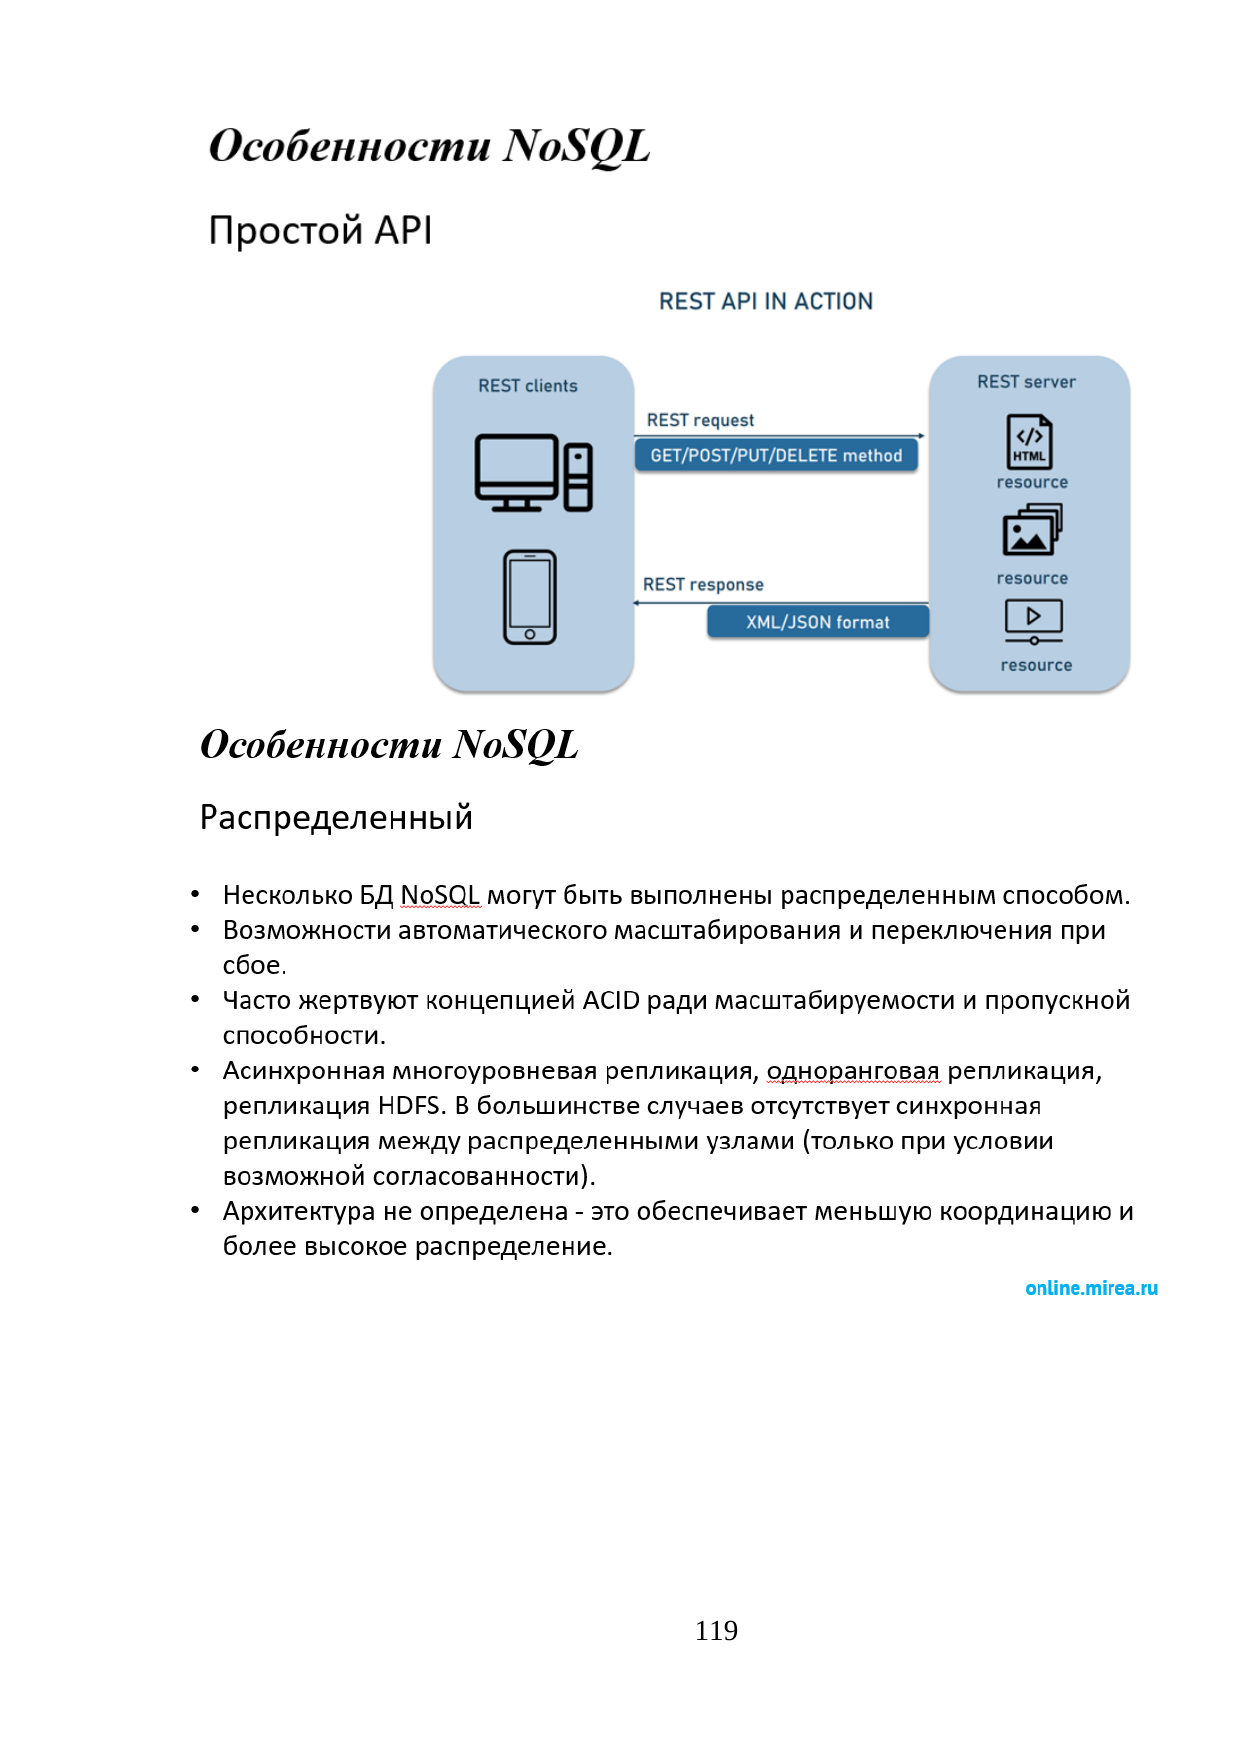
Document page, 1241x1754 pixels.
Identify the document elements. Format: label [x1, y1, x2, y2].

picture [177, 118, 1182, 1302]
